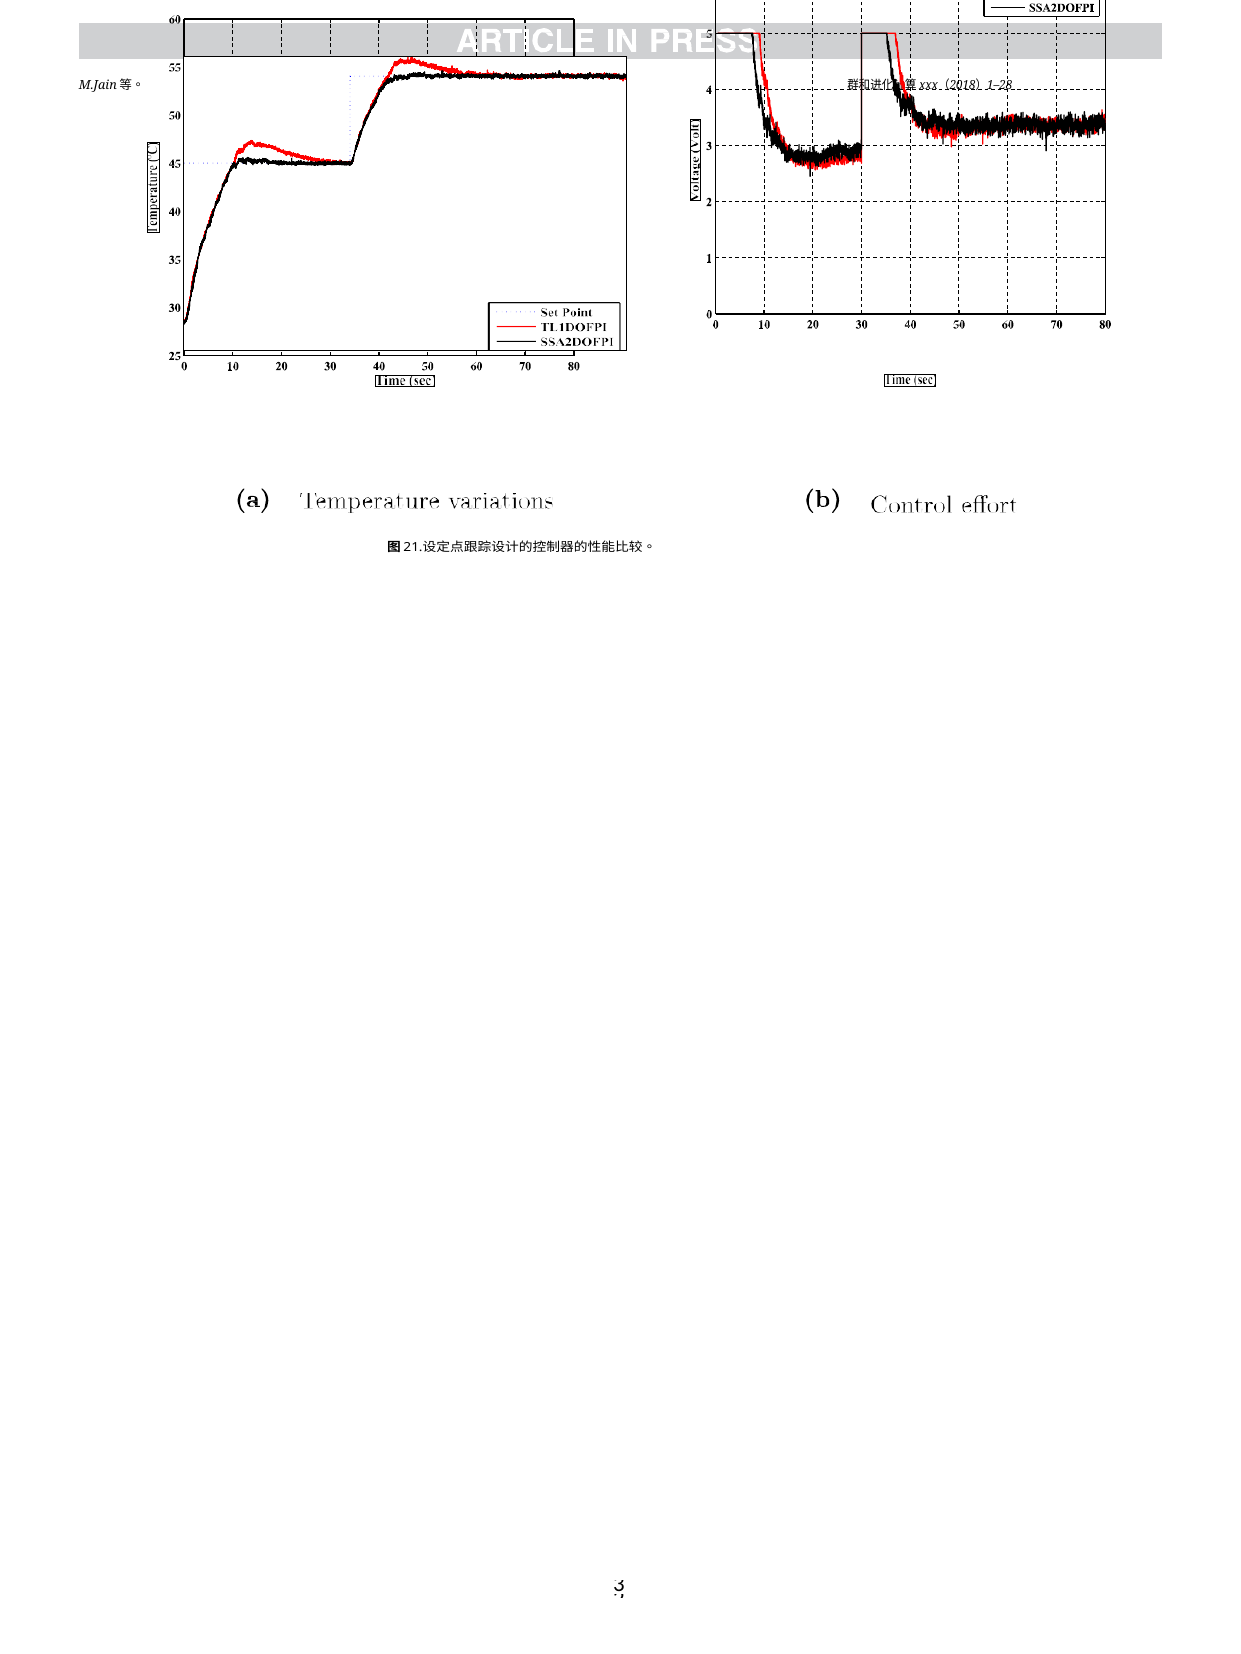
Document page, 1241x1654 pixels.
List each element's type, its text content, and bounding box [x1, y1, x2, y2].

picture [184, 57, 626, 350]
picture [376, 376, 434, 386]
picture [885, 375, 935, 386]
picture [691, 120, 700, 200]
text 图21.设定点跟踪设计的控制器的性能比较。 [387, 538, 1026, 555]
picture [148, 143, 159, 232]
picture [300, 493, 553, 513]
picture [871, 495, 1017, 513]
